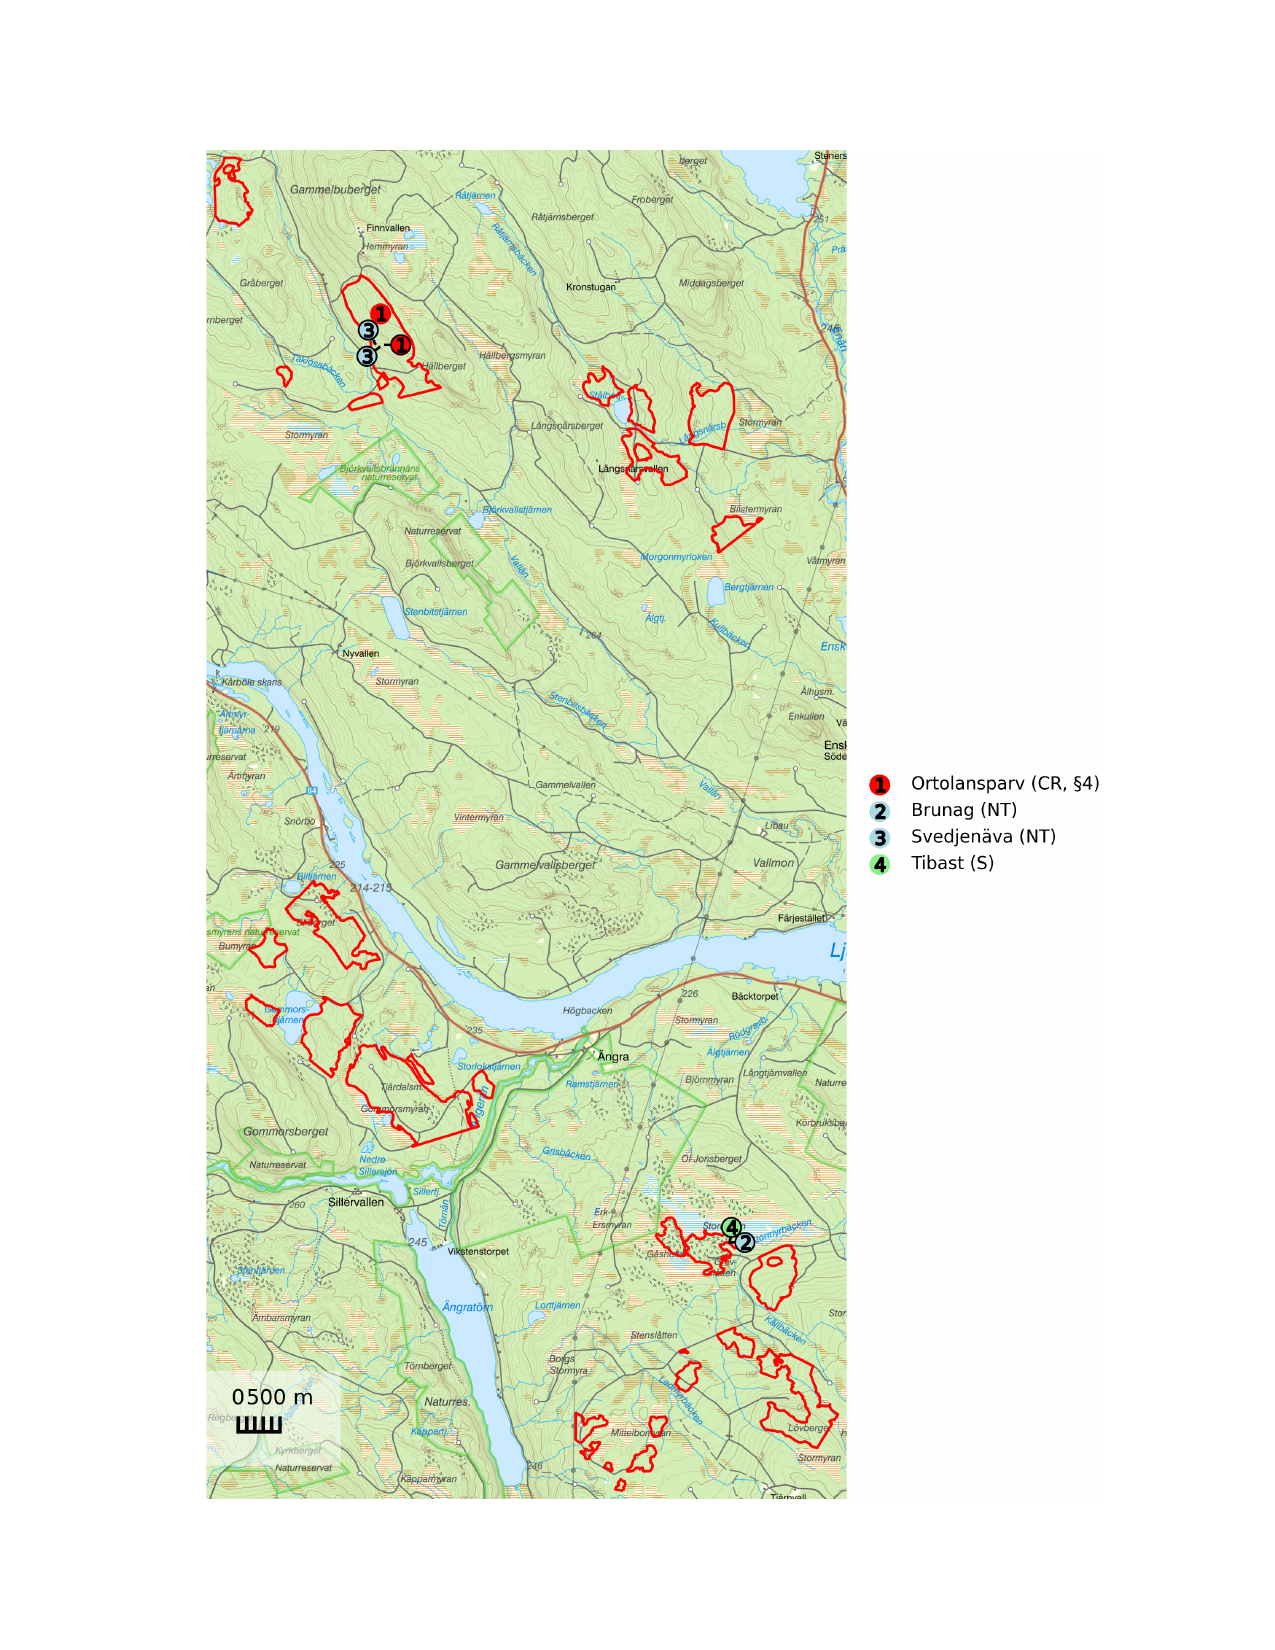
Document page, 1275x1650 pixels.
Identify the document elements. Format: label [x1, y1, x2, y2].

picture [206, 150, 1107, 1499]
